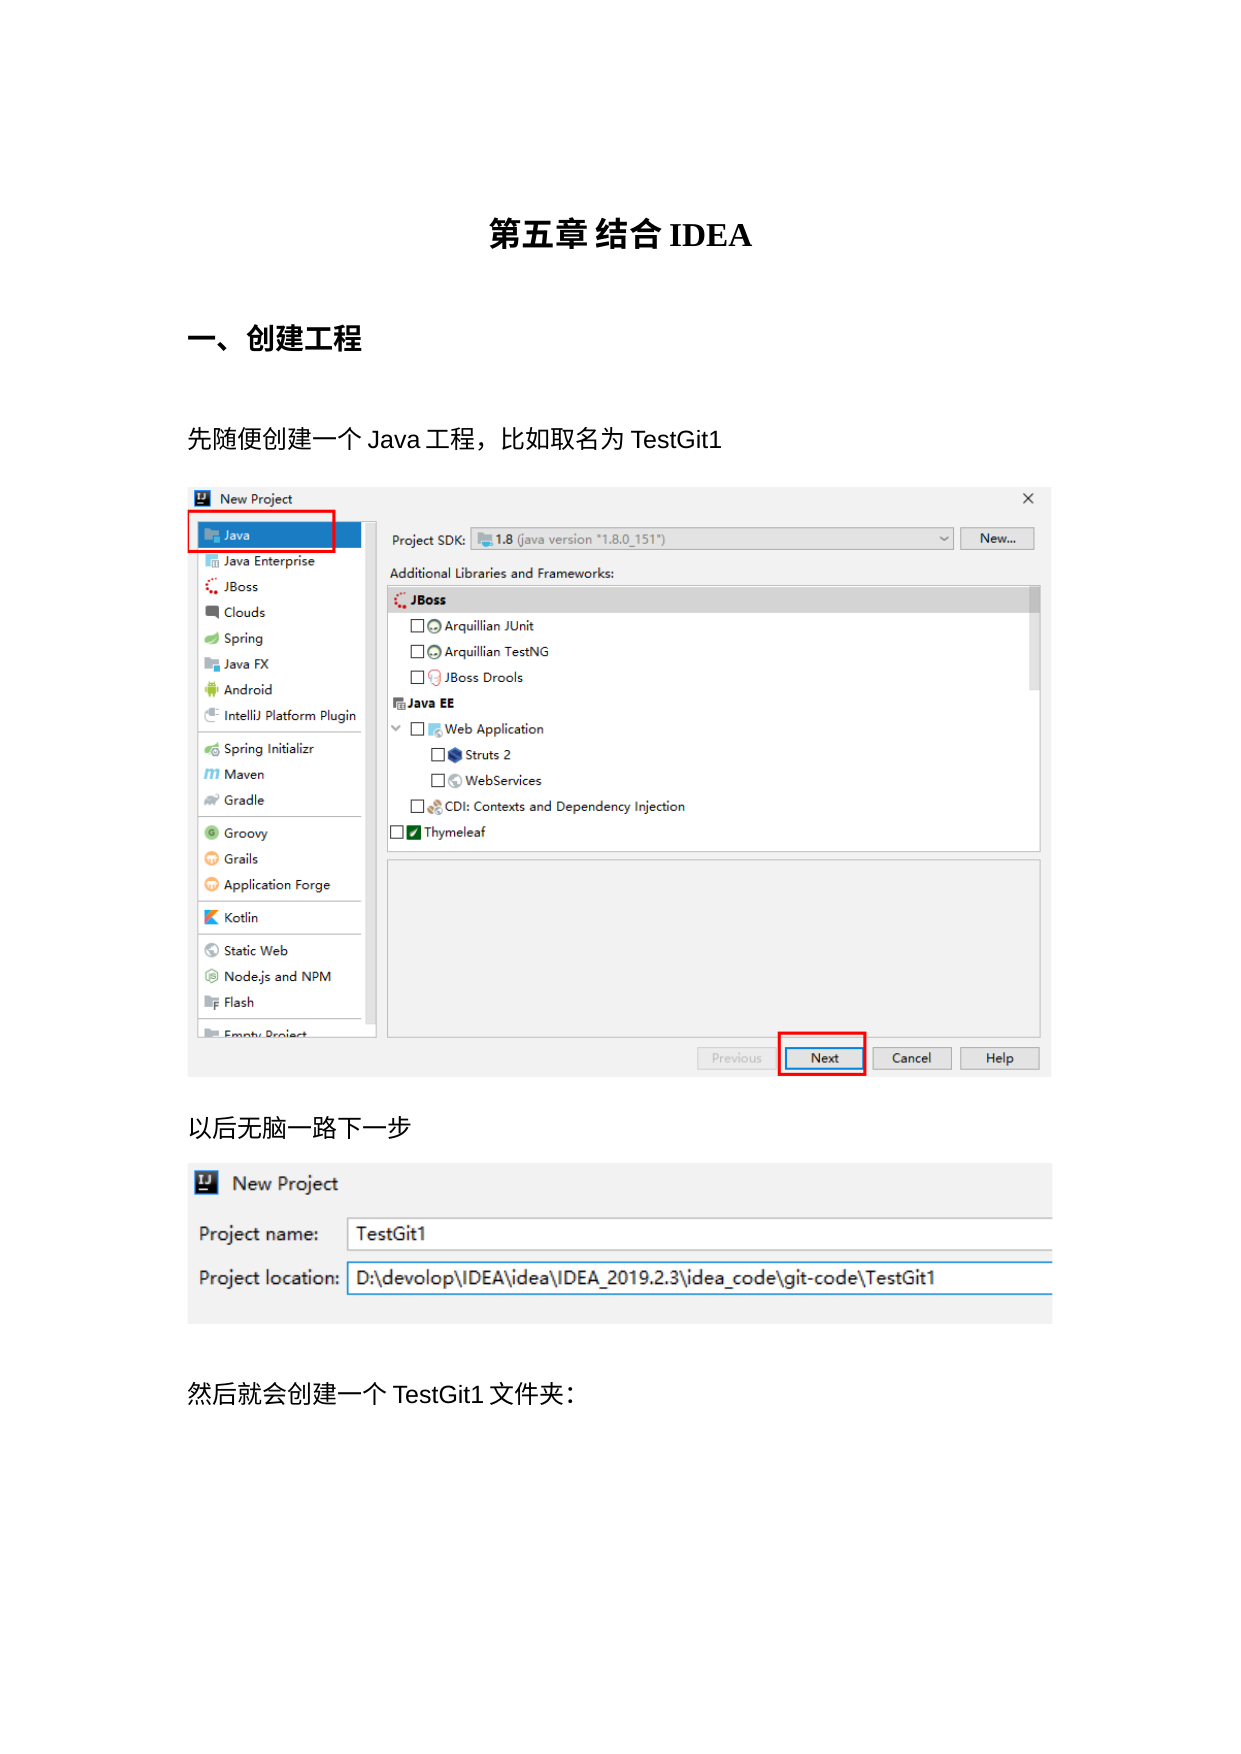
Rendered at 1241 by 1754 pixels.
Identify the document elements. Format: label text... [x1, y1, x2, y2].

text 以后无脑一路下一步 [187, 1094, 1053, 1159]
picture [187, 487, 1052, 1077]
picture [187, 1163, 1053, 1324]
subtitle 第五章 结合IDEA [187, 200, 1053, 265]
subtitle 一、创建工程 [187, 304, 1053, 369]
text 然后就会创建一个TestGit1文件夹： [187, 1360, 1053, 1425]
text 先随便创建一个Java工程，比如取名为TestGit1 [187, 405, 1053, 470]
